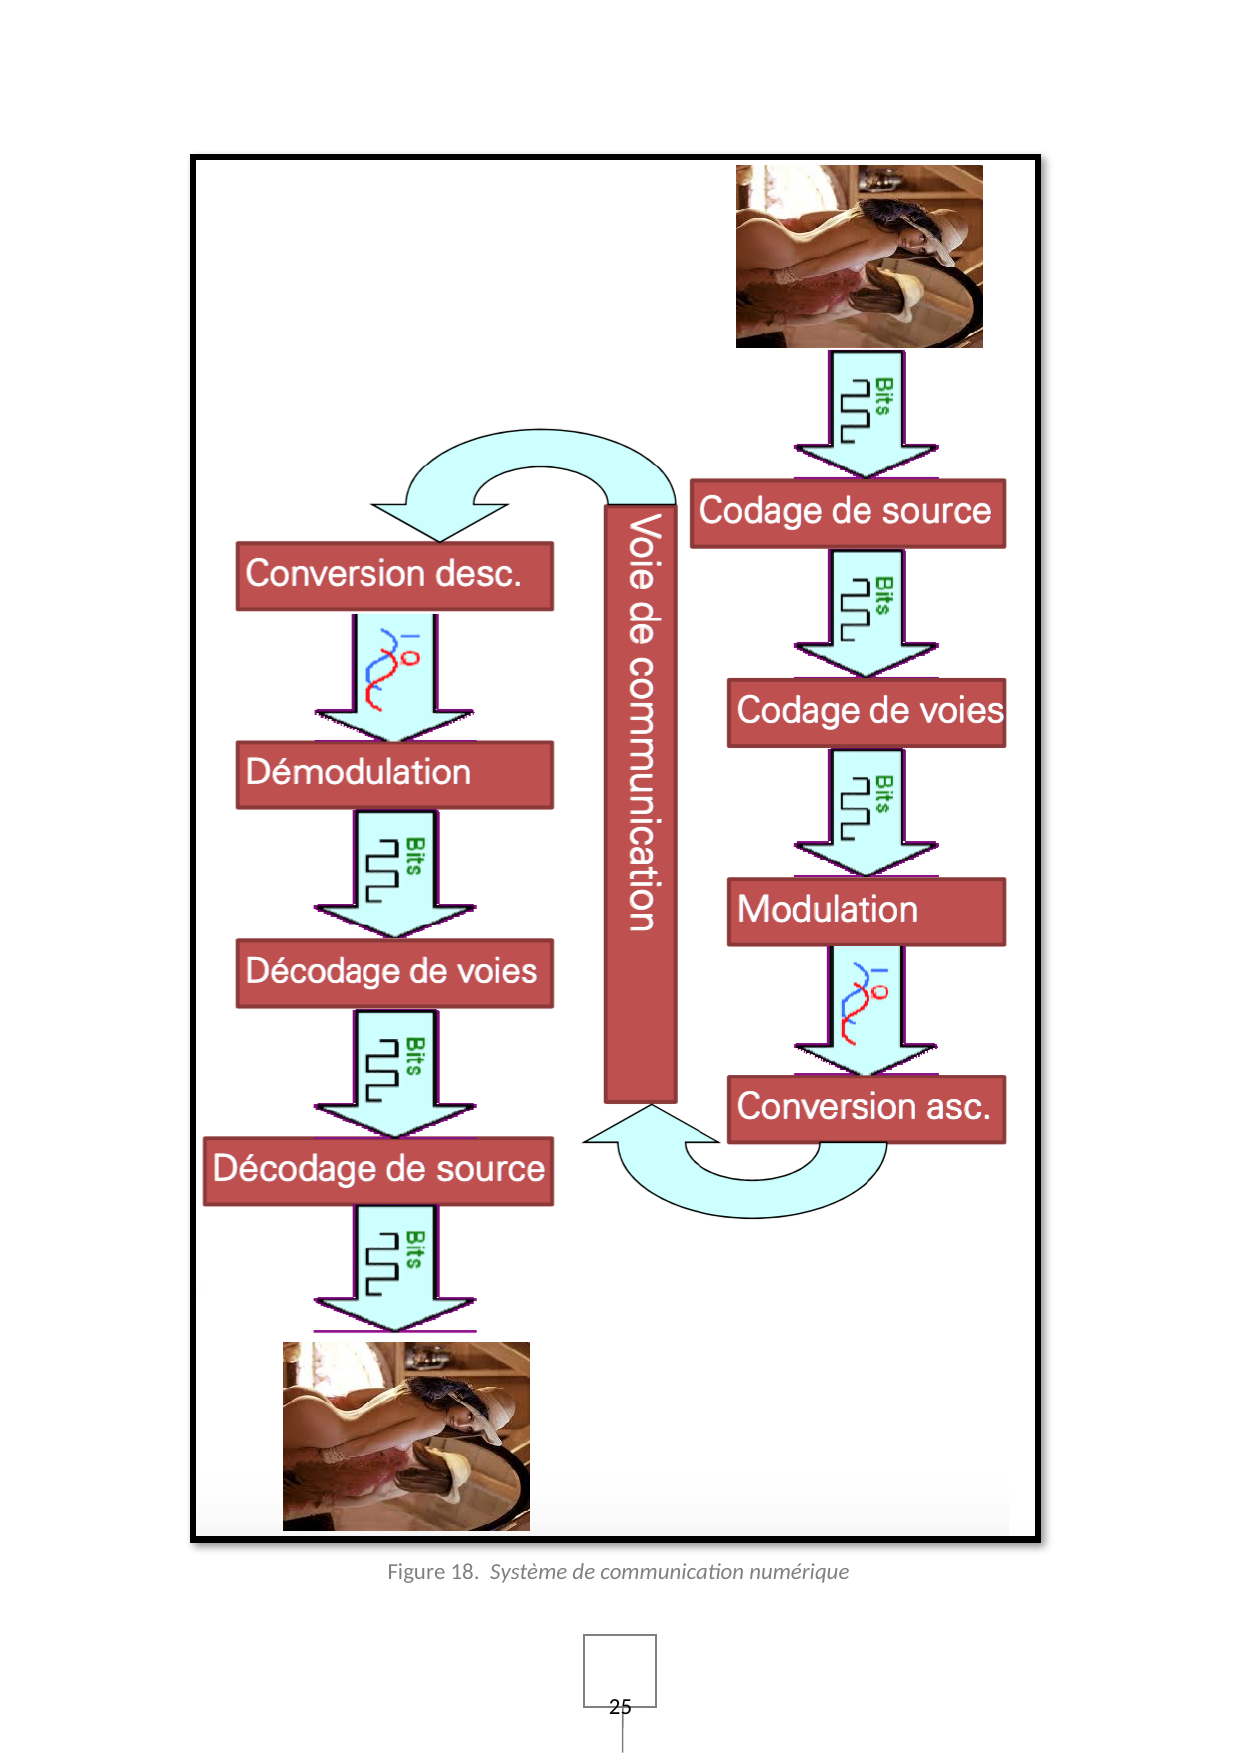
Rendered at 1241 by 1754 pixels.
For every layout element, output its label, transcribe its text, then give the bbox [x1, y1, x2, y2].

table_header [148, 148, 1092, 1557]
table_cell Système de communication numérique [148, 1557, 1092, 1585]
picture [196, 160, 1035, 1536]
